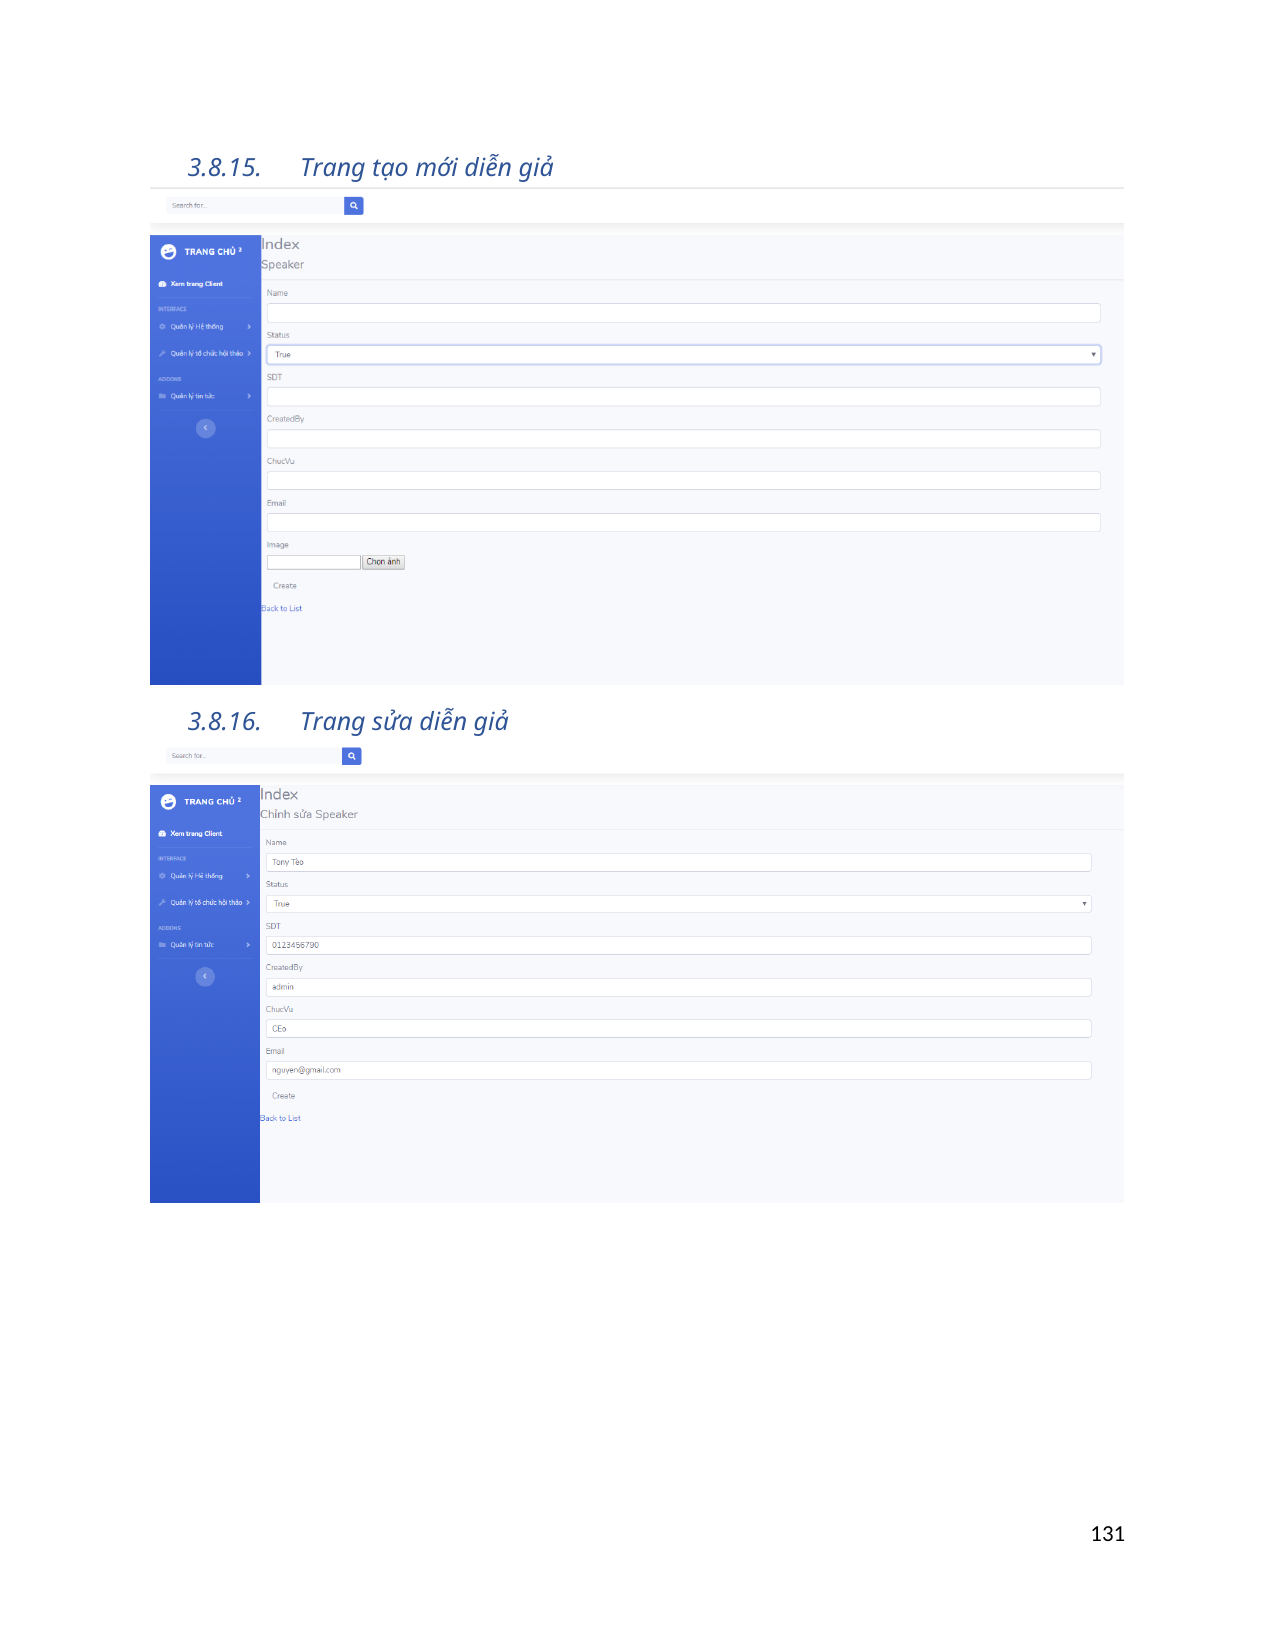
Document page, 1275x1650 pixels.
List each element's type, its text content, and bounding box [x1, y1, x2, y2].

subtitle Trang sửa diễn giả [187, 703, 1125, 737]
picture [150, 740, 1124, 1203]
subtitle Trang tạo mới diễn giả [187, 150, 1125, 184]
picture [150, 186, 1124, 685]
